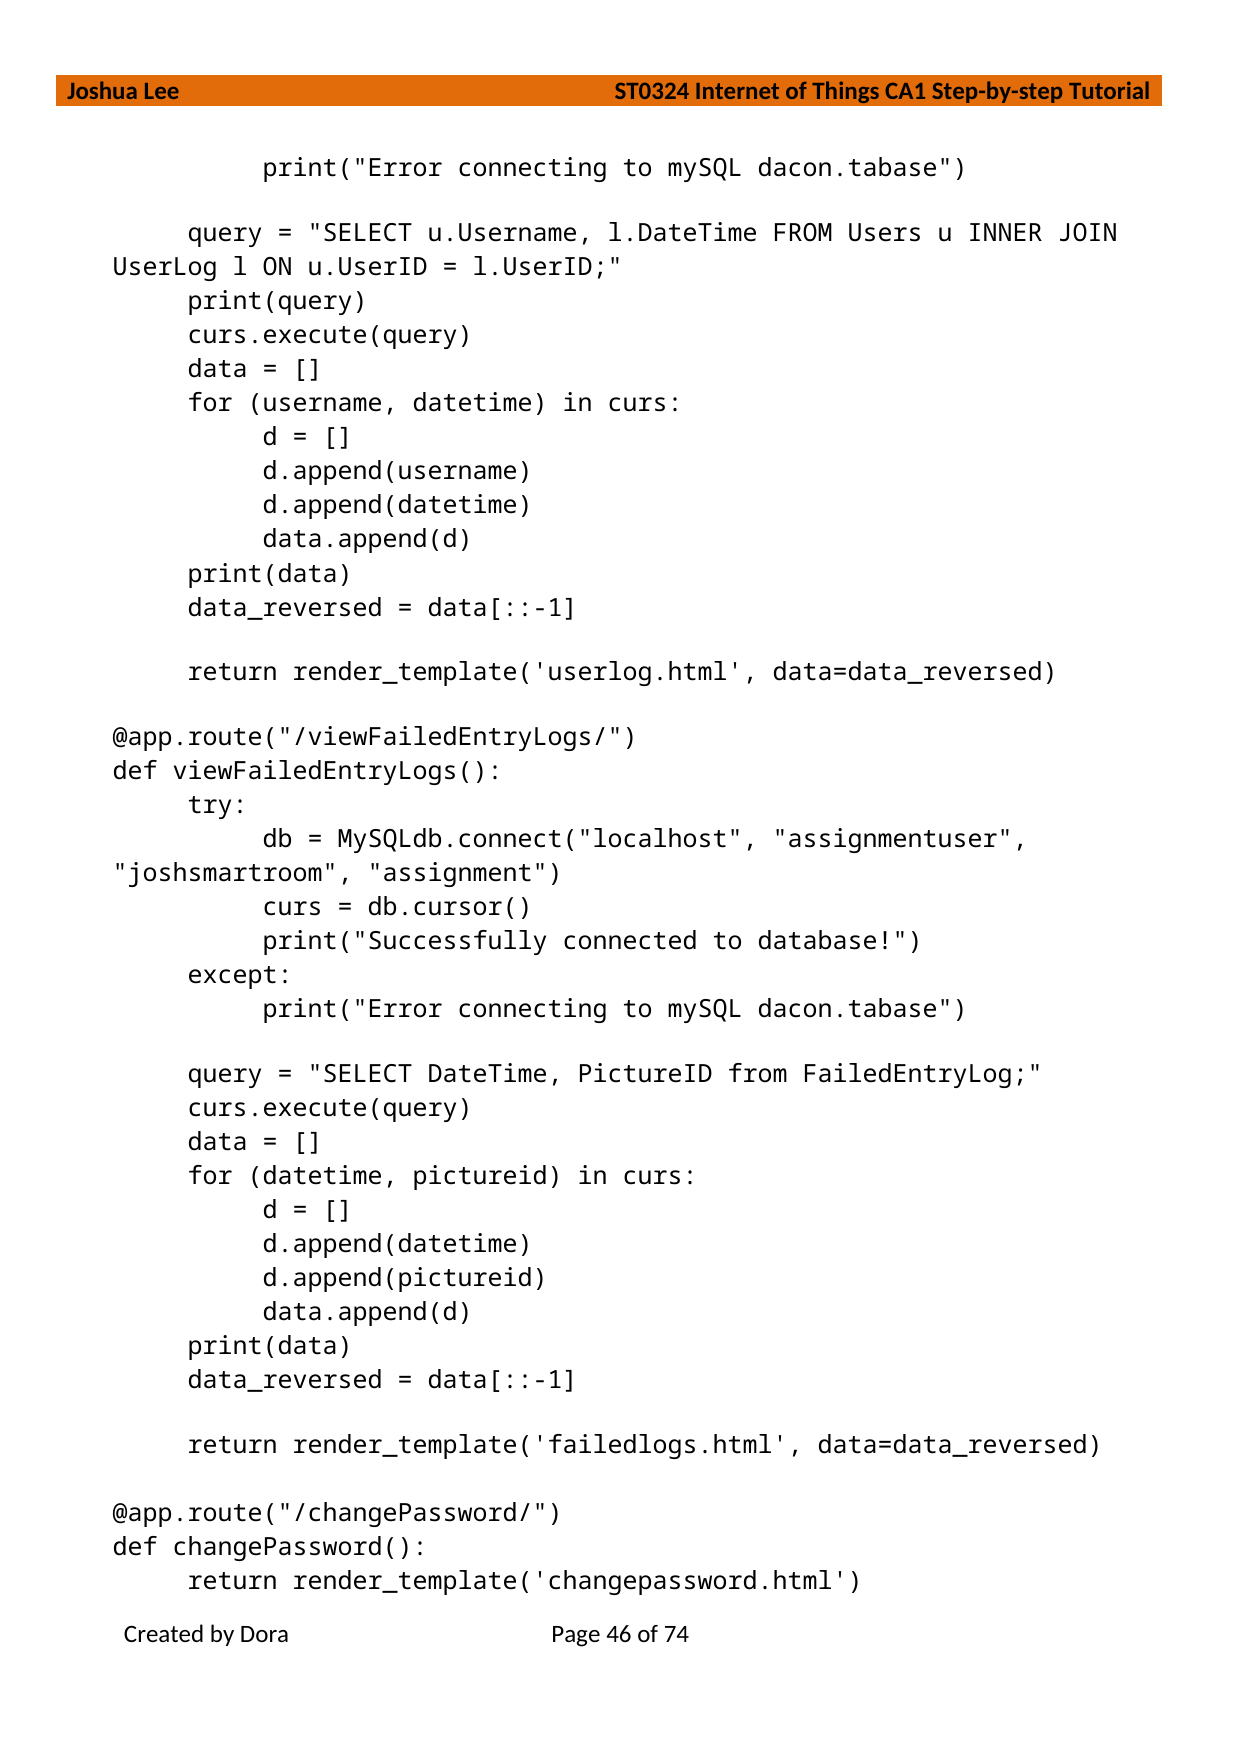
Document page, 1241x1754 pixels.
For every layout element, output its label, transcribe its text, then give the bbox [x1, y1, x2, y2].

text @app.route("/changePassword/") [112, 1495, 1128, 1529]
text print("Error connecting to mySQL dacon.tabase") [112, 150, 1128, 184]
text curs.execute(query) [112, 1089, 1128, 1124]
text return render_template('failedlogs.html', data=data_reversed) [112, 1427, 1128, 1461]
text curs = db.cursor() [112, 889, 1128, 923]
text d = [] [112, 1192, 1128, 1226]
text d.append(datetime) [112, 1226, 1128, 1260]
text def changePassword(): [112, 1529, 1128, 1563]
text d.append(datetime) [112, 487, 1128, 521]
text print("Error connecting to mySQL dacon.tabase") [112, 991, 1128, 1025]
text try: [112, 787, 1128, 821]
text db = MySQLdb.connect("localhost", "assignmentuser", "joshsmartroom", "assignment") [112, 821, 1128, 889]
text @app.route("/viewFailedEntryLogs/") [112, 718, 1128, 752]
text curs.execute(query) [112, 317, 1128, 351]
text for (username, datetime) in curs: [112, 385, 1128, 419]
text return render_template('changepassword.html') [112, 1563, 1128, 1597]
text data = [] [112, 351, 1128, 385]
text return render_template('userlog.html', data=data_reversed) [112, 654, 1128, 688]
text query = "SELECT u.Username, l.DateTime FROM Users u INNER JOIN UserLog l ON u.UserID = l.UserID;" [112, 214, 1128, 283]
text d.append(username) [112, 453, 1128, 487]
text data_reversed = data[::-1] [112, 589, 1128, 623]
text query = "SELECT DateTime, PictureID from FailedEntryLog;" [112, 1056, 1128, 1089]
text d = [] [112, 419, 1128, 453]
text data = [] [112, 1124, 1128, 1158]
text data.append(d) [112, 521, 1128, 555]
text print(query) [112, 283, 1128, 317]
text d.append(pictureid) [112, 1260, 1128, 1294]
text def viewFailedEntryLogs(): [112, 752, 1128, 787]
text print(data) [112, 1328, 1128, 1362]
text for (datetime, pictureid) in curs: [112, 1158, 1128, 1192]
text data_reversed = data[::-1] [112, 1362, 1128, 1396]
text except: [112, 957, 1128, 991]
text data.append(d) [112, 1294, 1128, 1328]
text print("Successfully connected to database!") [112, 923, 1128, 957]
text print(data) [112, 555, 1128, 589]
